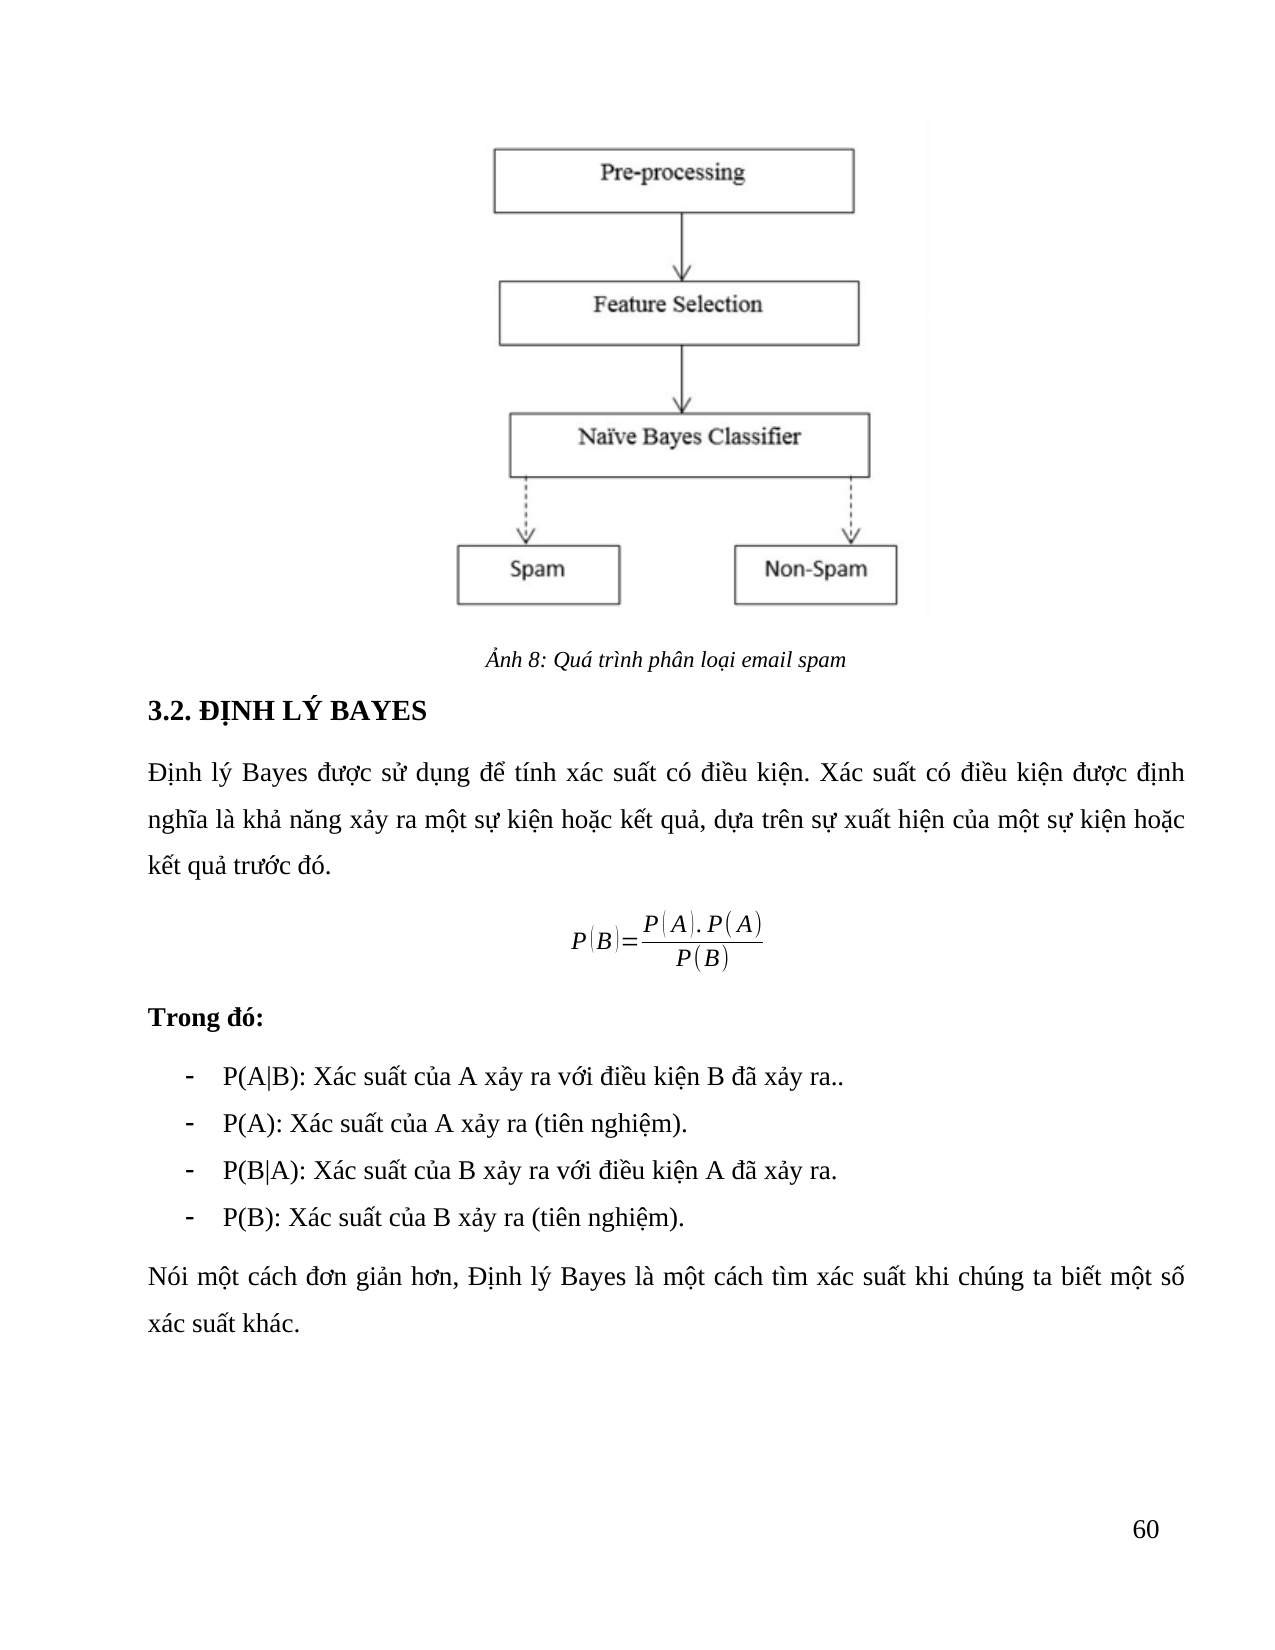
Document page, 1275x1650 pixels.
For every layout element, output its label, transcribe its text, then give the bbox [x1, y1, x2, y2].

list P(B): Xác suất của B xảy ra (tiên nghiệm). [185, 1201, 1186, 1232]
text Trong đó: [148, 1001, 1186, 1032]
text Định lý Bayes được sử dụng để tính xác suất có điều kiện. Xác suất có điều kiện được định nghĩa là khả năng xảy ra một sự kiện hoặc kết quả, dựa trên sự xuất hiện của một sự kiện hoặc kết quả trước đó. [148, 756, 1186, 881]
list P(A): Xác suất của A xảy ra (tiên nghiệm). [185, 1107, 1186, 1138]
text Nói một cách đơn giản hơn, Định lý Bayes là một cách tìm xác suất khi chúng ta biết một số xác suất khác. [148, 1260, 1186, 1338]
subtitle 3.2. Định lý Bayes [148, 693, 1186, 727]
list P(A|B): Xác suất của A xảy ra với điều kiện B đã xảy ra.. [185, 1060, 1186, 1092]
picture [402, 118, 932, 619]
text Ảnh 8: Quá trình phân loại email spam [148, 646, 1186, 672]
list P(B|A): Xác suất của B xảy ra với điều kiện A đã xảy ra. [185, 1154, 1186, 1185]
